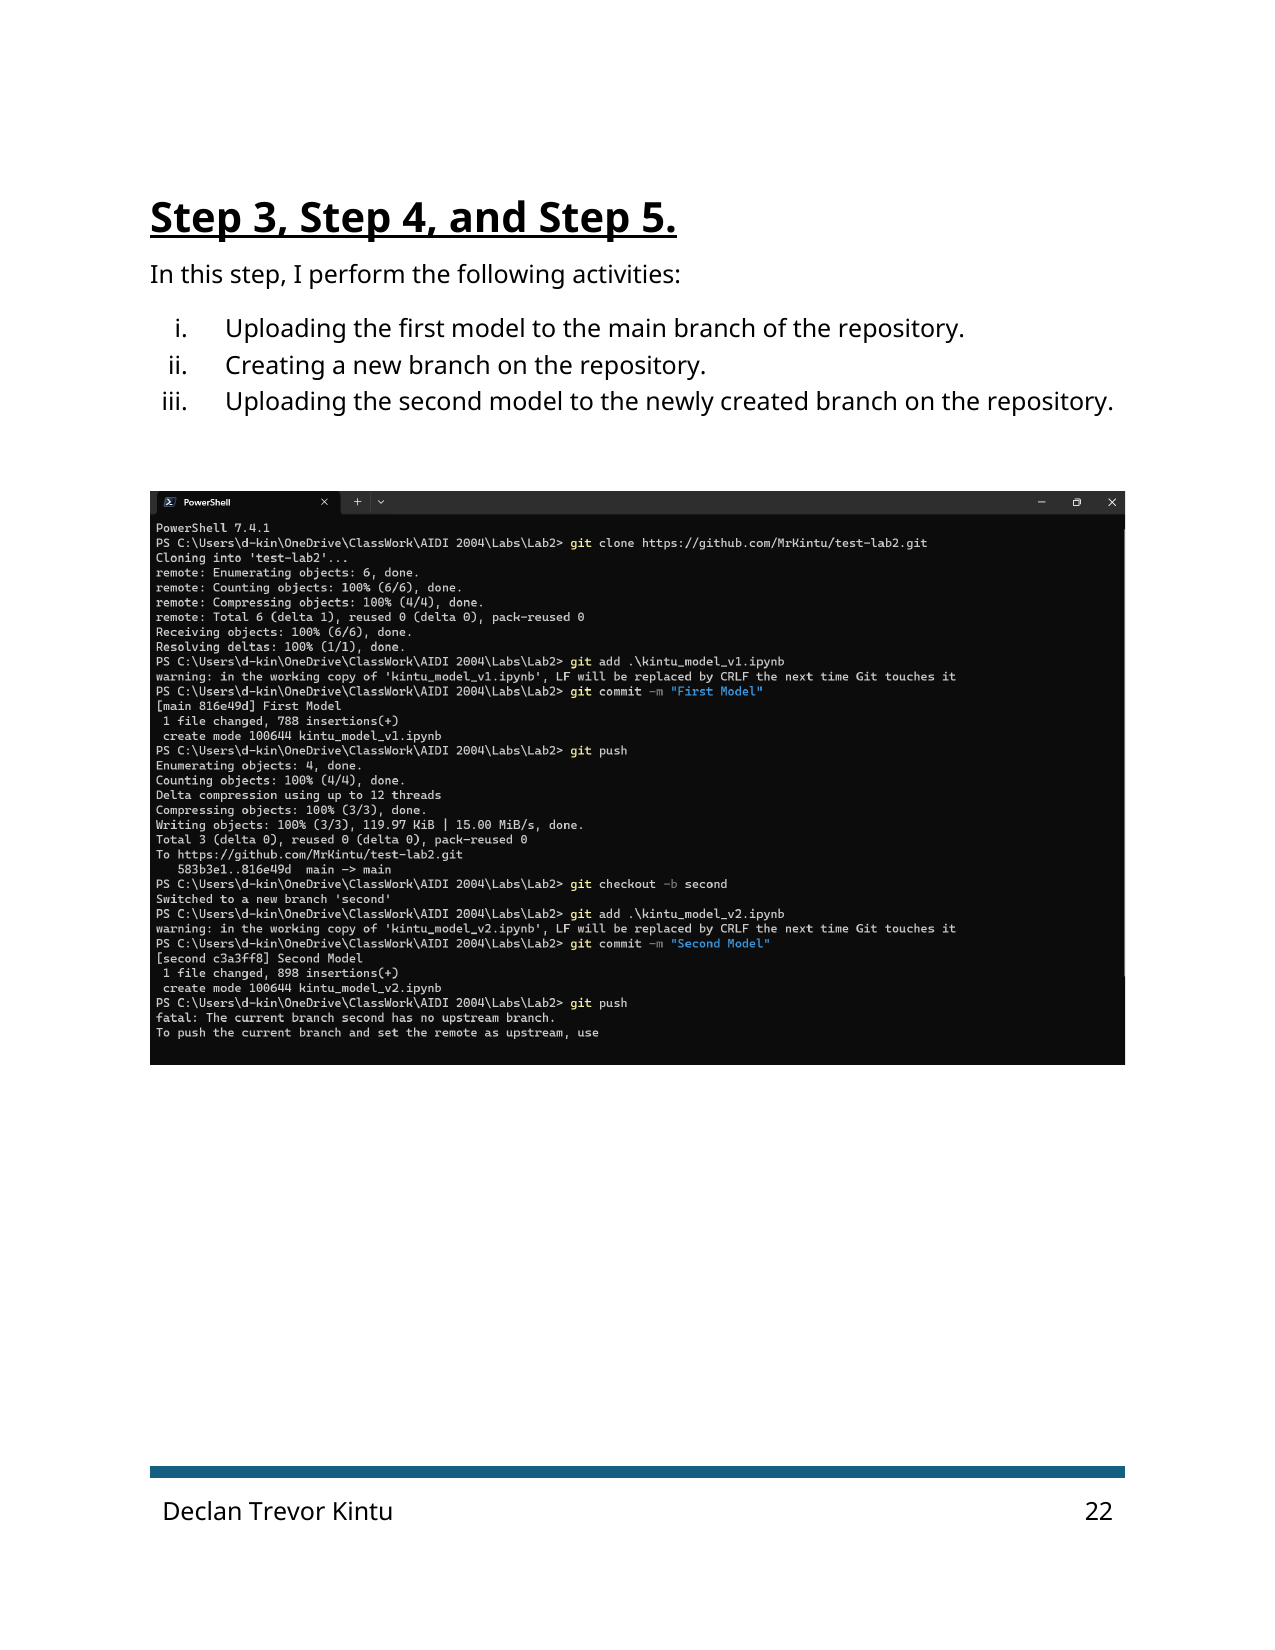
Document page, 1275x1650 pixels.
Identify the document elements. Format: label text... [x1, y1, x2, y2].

subtitle Step 3, Step 4, and Step 5. [150, 187, 1125, 244]
list Uploading the first model to the main branch of the repository. [187, 311, 1125, 344]
picture [150, 491, 1125, 1065]
text In this step, I perform the following activities: [150, 257, 1125, 291]
list Uploading the second model to the newly created branch on the repository. [187, 384, 1125, 418]
list Creating a new branch on the repository. [187, 347, 1125, 381]
